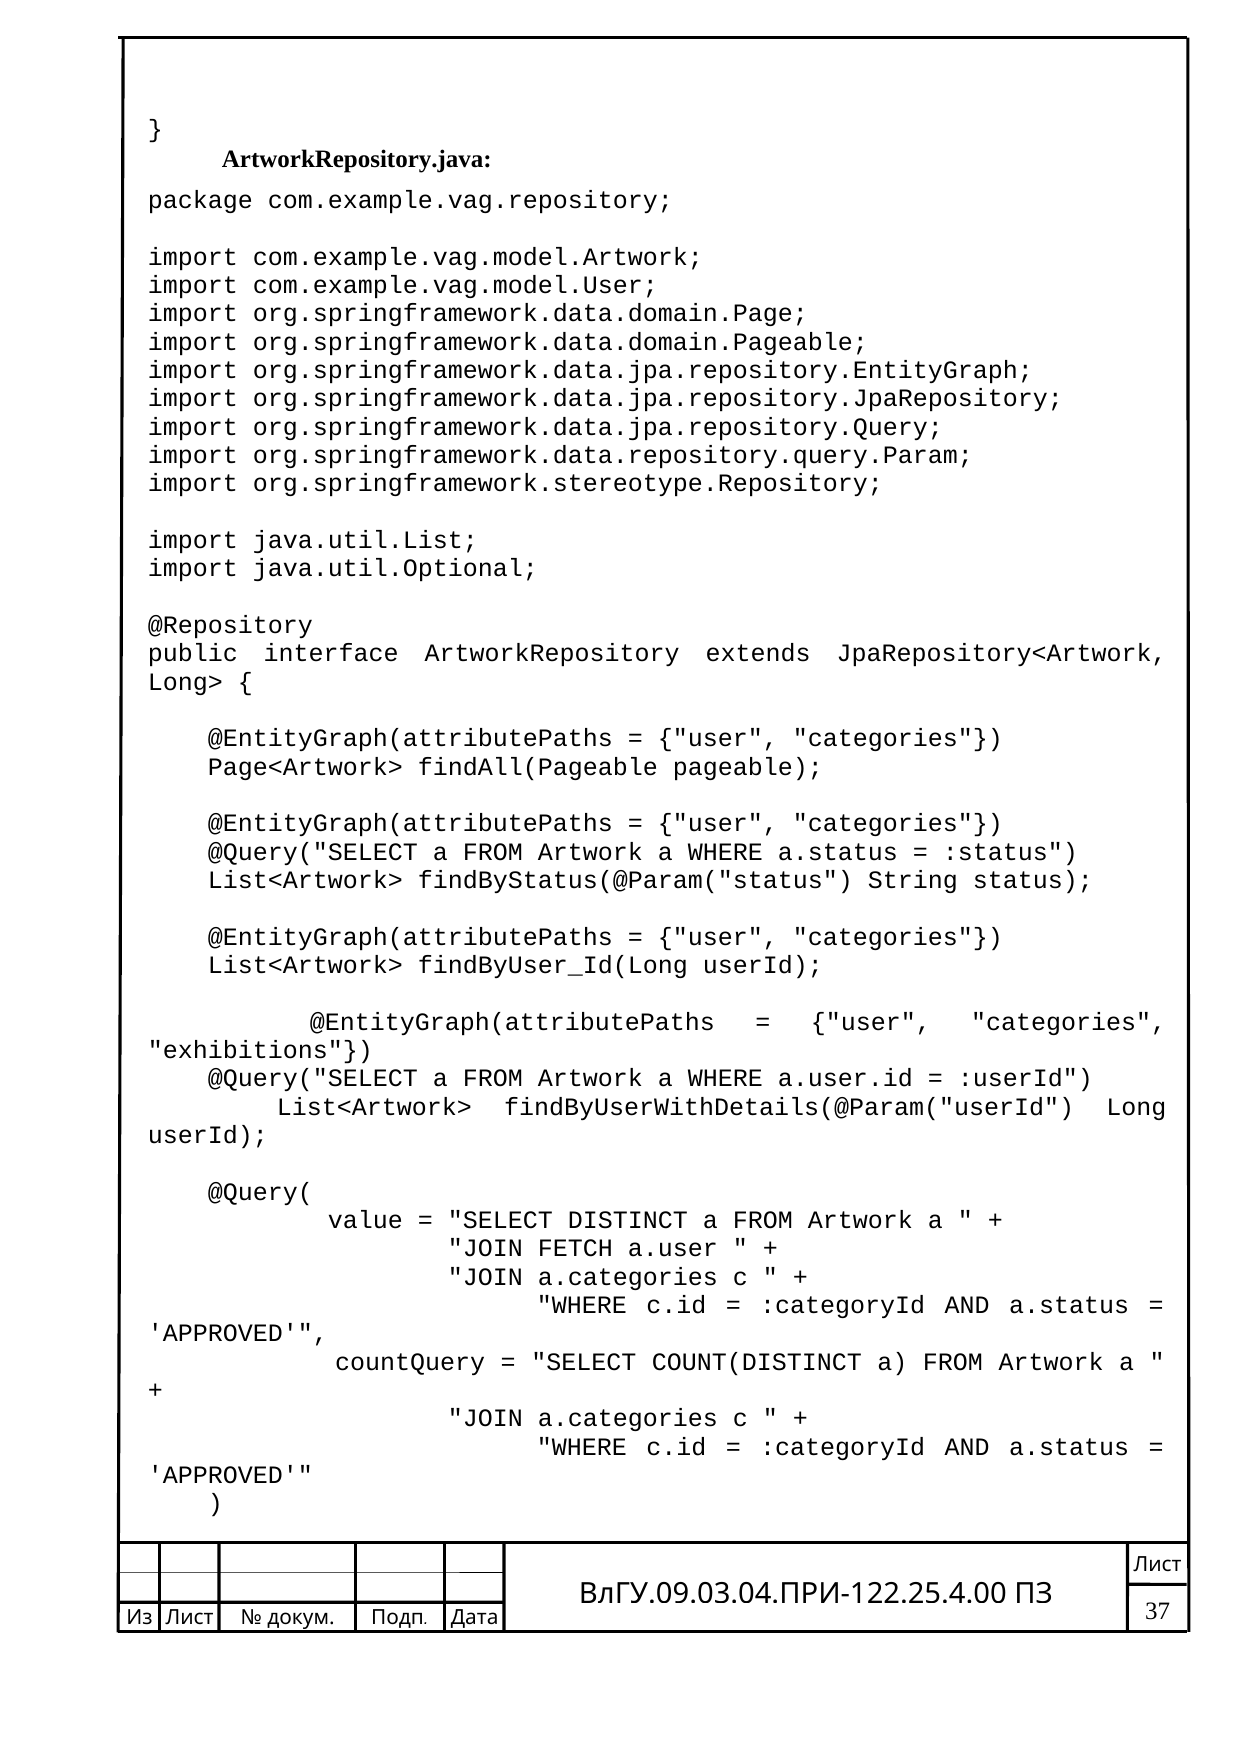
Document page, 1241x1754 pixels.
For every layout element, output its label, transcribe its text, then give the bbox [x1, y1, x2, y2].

text "WHERE c.id = :categoryId AND a.status = 'APPROVED'" [148, 1434, 1167, 1491]
text @Query("SELECT a FROM Artwork a WHERE a.status = :status") [148, 839, 1167, 868]
text @EntityGraph(attributePaths = {"user", "categories"}) [148, 726, 1167, 754]
text @EntityGraph(attributePaths = {"user", "categories"}) [148, 811, 1167, 839]
text ArtworkRepository.java: [148, 144, 1167, 173]
text package com.example.vag.repository; [148, 188, 1167, 216]
text import org.springframework.data.jpa.repository.JpaRepository; [148, 386, 1167, 414]
text ) [148, 1491, 1167, 1519]
text "WHERE c.id = :categoryId AND a.status = 'APPROVED'", [148, 1293, 1167, 1349]
text import org.springframework.data.jpa.repository.Query; [148, 414, 1167, 443]
text } [148, 116, 1167, 144]
text @Query("SELECT a FROM Artwork a WHERE a.user.id = :userId") [148, 1066, 1167, 1094]
text List<Artwork> findByUser_Id(Long userId); [148, 953, 1167, 981]
text import org.springframework.data.domain.Page; [148, 301, 1167, 329]
text import org.springframework.stereotype.Repository; [148, 471, 1167, 499]
text import com.example.vag.model.User; [148, 273, 1167, 301]
text countQuery = "SELECT COUNT(DISTINCT a) FROM Artwork a " + [148, 1349, 1167, 1406]
text @Query( [148, 1179, 1167, 1208]
text Page<Artwork> findAll(Pageable pageable); [148, 754, 1167, 783]
text import java.util.List; [148, 528, 1167, 556]
text List<Artwork> findByUserWithDetails(@Param("userId") Long userId); [148, 1094, 1167, 1151]
text @EntityGraph(attributePaths = {"user", "categories"}) [148, 924, 1167, 953]
text import com.example.vag.model.Artwork; [148, 244, 1167, 273]
text "JOIN a.categories c " + [148, 1406, 1167, 1434]
text public interface ArtworkRepository extends JpaRepository<Artwork, Long> { [148, 641, 1167, 698]
text value = "SELECT DISTINCT a FROM Artwork a " + [148, 1208, 1167, 1236]
text @Repository [148, 613, 1167, 641]
text import org.springframework.data.domain.Pageable; [148, 329, 1167, 358]
text "JOIN a.categories c " + [148, 1264, 1167, 1293]
text import org.springframework.data.jpa.repository.EntityGraph; [148, 358, 1167, 386]
text import java.util.Optional; [148, 556, 1167, 584]
text "JOIN FETCH a.user " + [148, 1236, 1167, 1264]
text List<Artwork> findByStatus(@Param("status") String status); [148, 868, 1167, 896]
text @EntityGraph(attributePaths = {"user", "categories", "exhibitions"}) [148, 1009, 1167, 1066]
text import org.springframework.data.repository.query.Param; [148, 443, 1167, 471]
